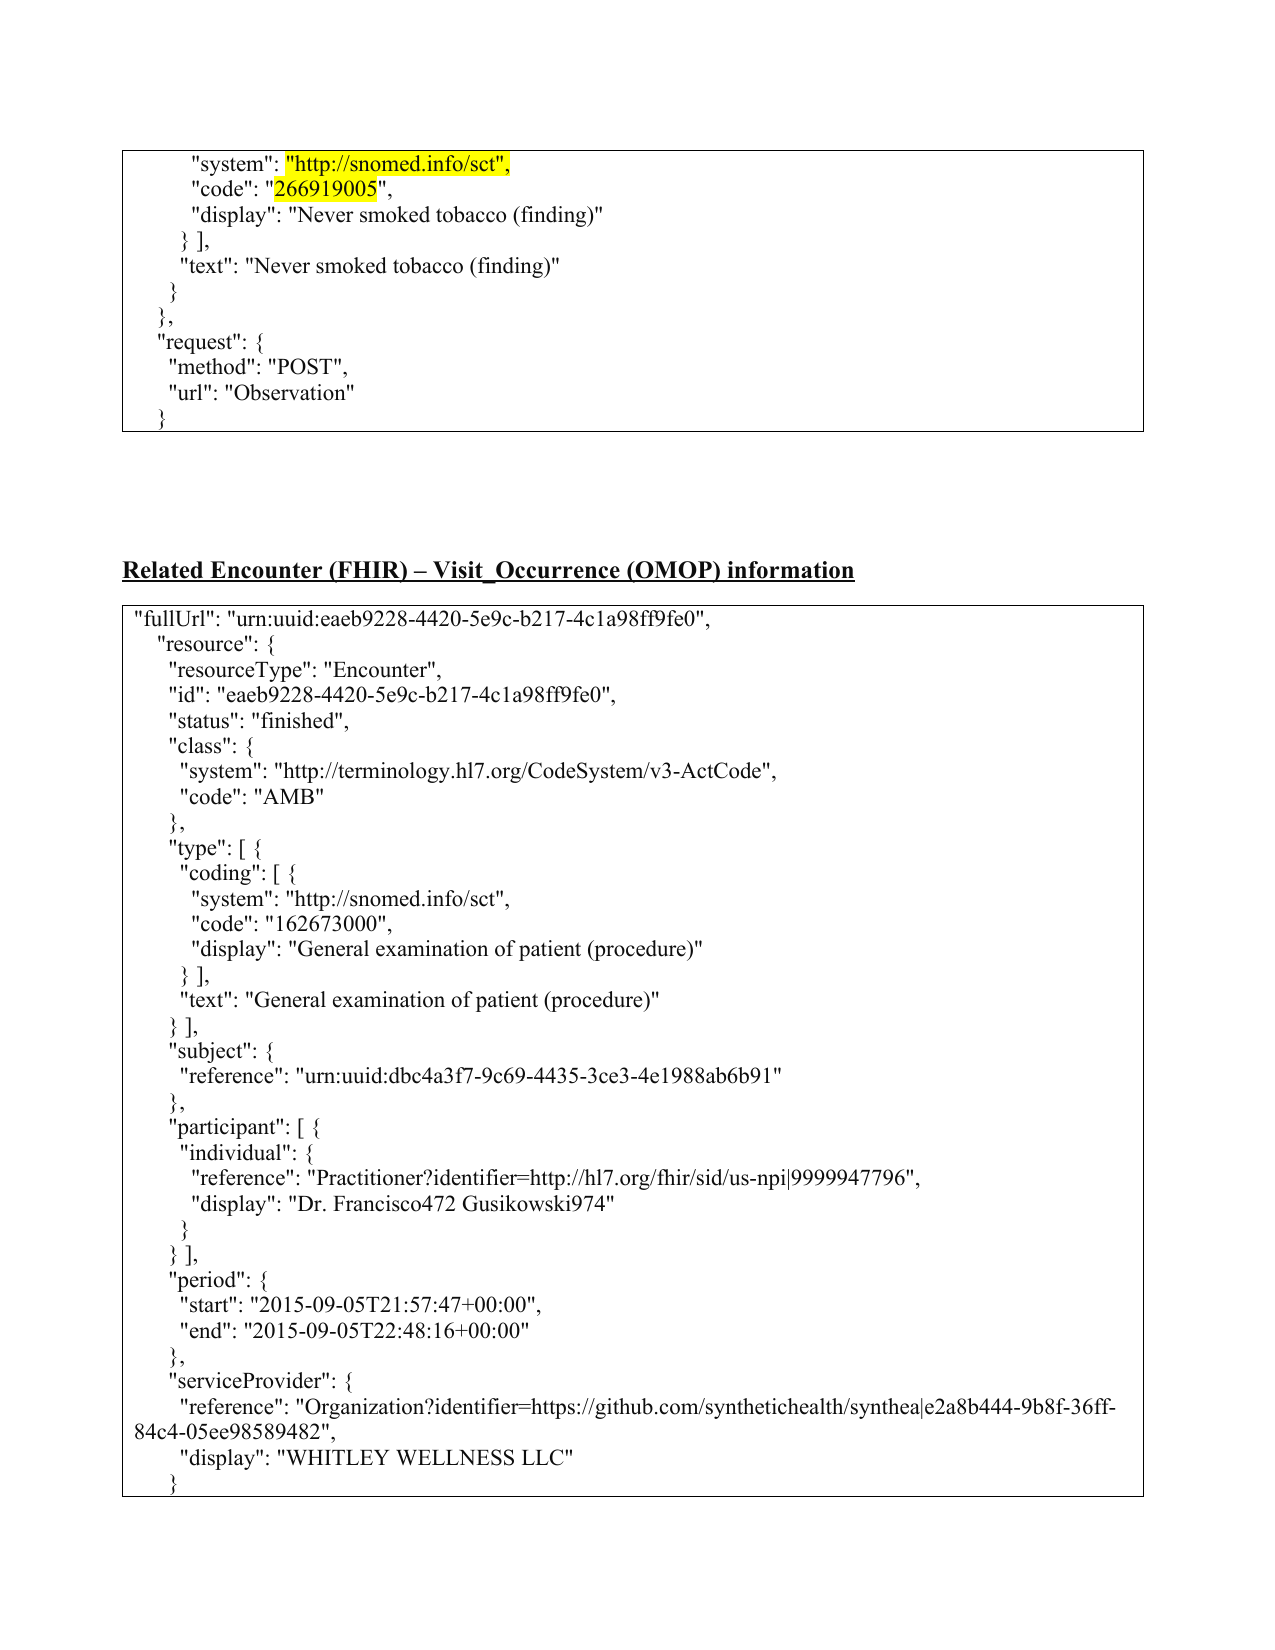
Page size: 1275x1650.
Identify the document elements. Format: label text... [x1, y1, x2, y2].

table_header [123, 606, 1143, 1496]
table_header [123, 151, 1143, 431]
text Related Encounter (FHIR) – Visit_Occurrence (OMOP) information [122, 556, 1144, 584]
